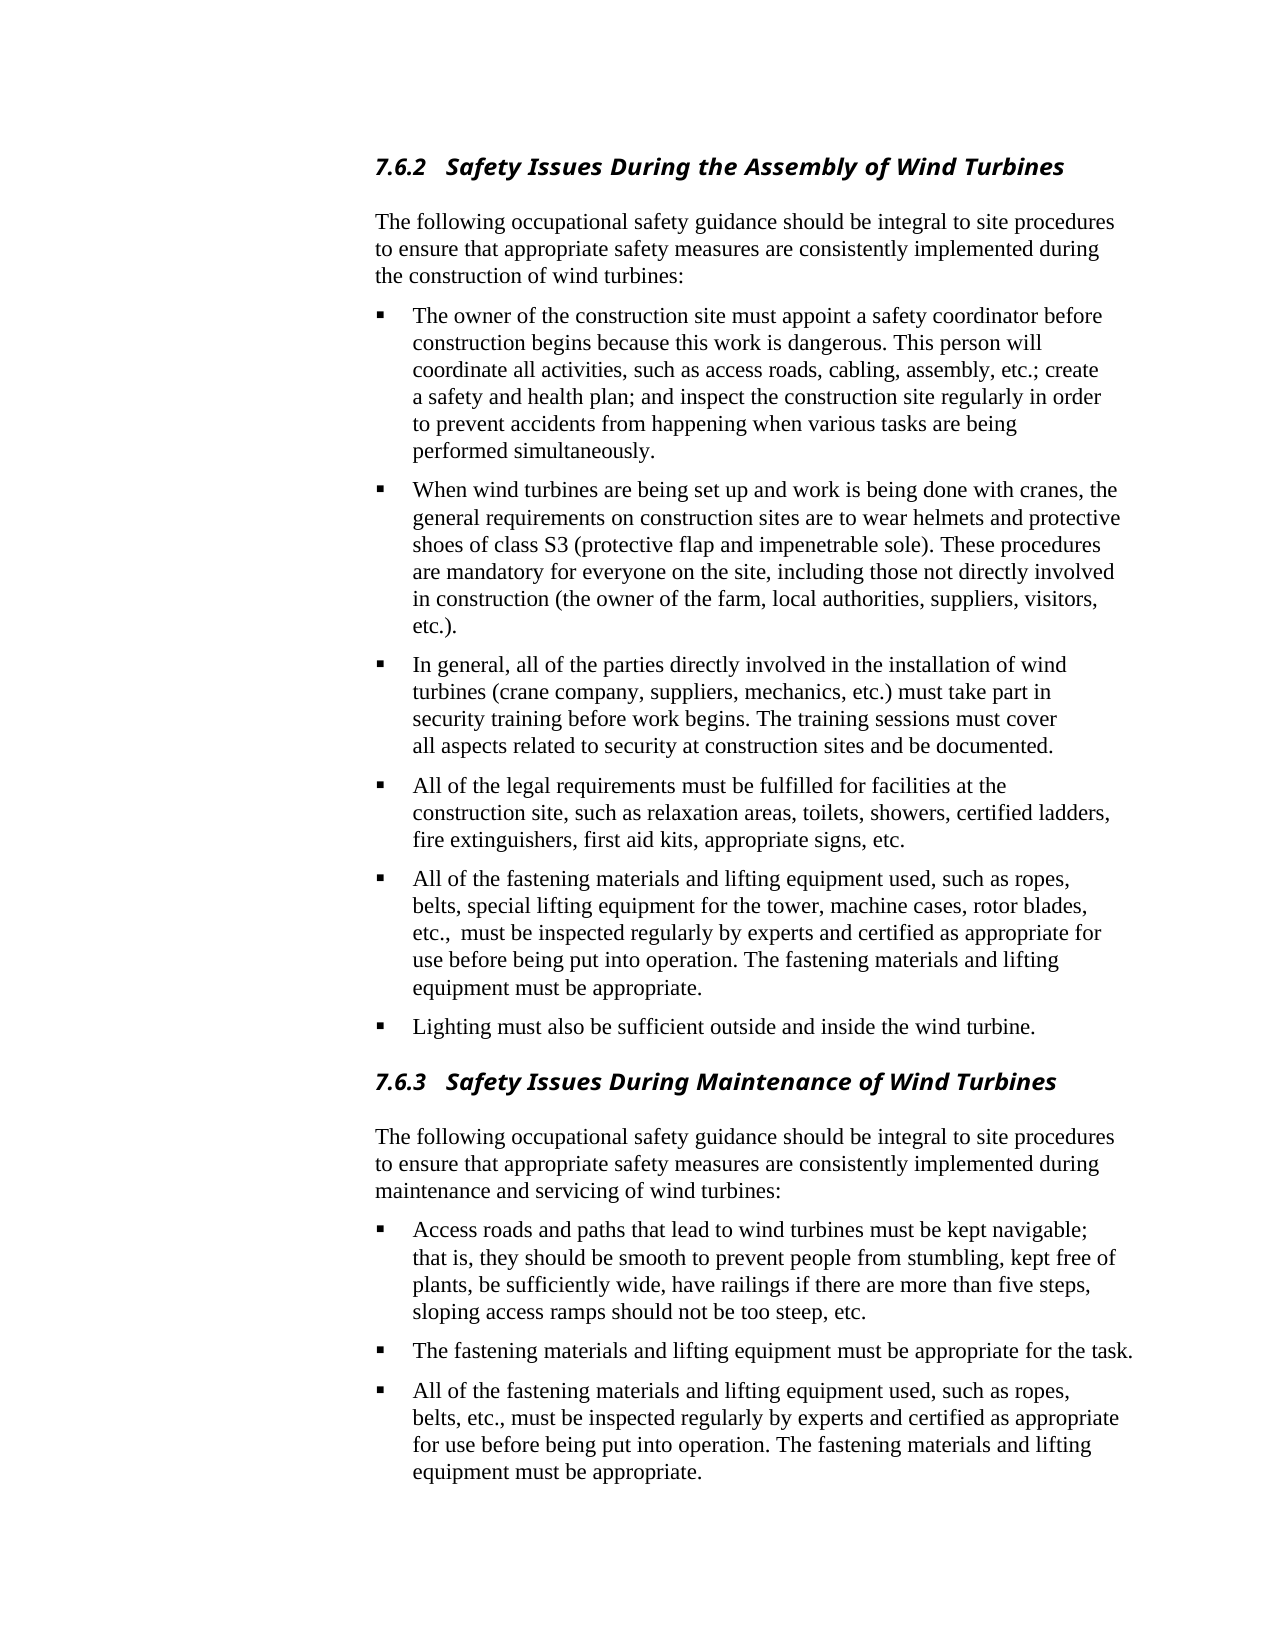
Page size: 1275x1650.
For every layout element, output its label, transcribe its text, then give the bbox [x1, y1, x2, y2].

list All of the fastening materials and lifting equipment used, such as ropes, belts, special lifting equipment for the tower, machine cases, rotor blades, etc., must be inspected regularly by experts and certified as appropriate for use before being put into operation. The fastening materials and lifting equipment must be appropriate. [375, 865, 1124, 1000]
subtitle Safety Issues During Maintenance of Wind Turbines [375, 1066, 1212, 1097]
list Lighting must also be sufficient outside and inside the wind turbine. [375, 1013, 1212, 1039]
list The fastening materials and lifting equipment must be appropriate for the task. [375, 1337, 1212, 1363]
list All of the fastening materials and lifting equipment used, such as ropes, belts, etc., must be inspected regularly by experts and certified as appropriate for use before being put into operation. The fastening materials and lifting equipment must be appropriate. [375, 1377, 1124, 1484]
text The following occupational safety guidance should be integral to site procedures to ensure that appropriate safety measures are consistently implemented during maintenance and servicing of wind turbines: [375, 1123, 1119, 1203]
list The owner of the construction site must appoint a safety coordinator before construction begins because this work is dangerous. This person will coordinate all activities, such as access roads, cabling, assembly, etc.; create a safety and health plan; and inspect the construction site regularly in order to prevent accidents from happening when various tasks are being performed simultaneously. [375, 302, 1111, 463]
list In general, all of the parties directly involved in the installation of wind turbines (crane company, suppliers, mechanics, etc.) must take part in security training before work begins. The training sessions must cover all aspects related to security at construction sites and be documented. [375, 651, 1080, 759]
text The following occupational safety guidance should be integral to site procedures to ensure that appropriate safety measures are consistently implemented during the construction of wind turbines: [375, 208, 1119, 289]
list When wind turbines are being set up and work is being done with cranes, the general requirements on construction sites are to wear helmets and protective shoes of class S3 (protective flap and impenetrable sole). These procedures are mandatory for everyone on the site, including those not directly involved in construction (the owner of the farm, local authorities, suppliers, visitors, etc.). [375, 476, 1124, 638]
subtitle Safety Issues During the Assembly of Wind Turbines [375, 151, 1212, 182]
list All of the legal requirements must be fulfilled for facilities at the construction site, such as relaxation areas, toilets, showers, certified ladders, fire extinguishers, first aid kits, appropriate signs, etc. [375, 772, 1123, 852]
list Access roads and paths that lead to wind turbines must be kept navigable; that is, they should be smooth to prevent people from stumbling, kept free of plants, be sufficiently wide, have railings if there are more than five steps, sloping access ramps should not be too steep, etc. [375, 1217, 1120, 1324]
